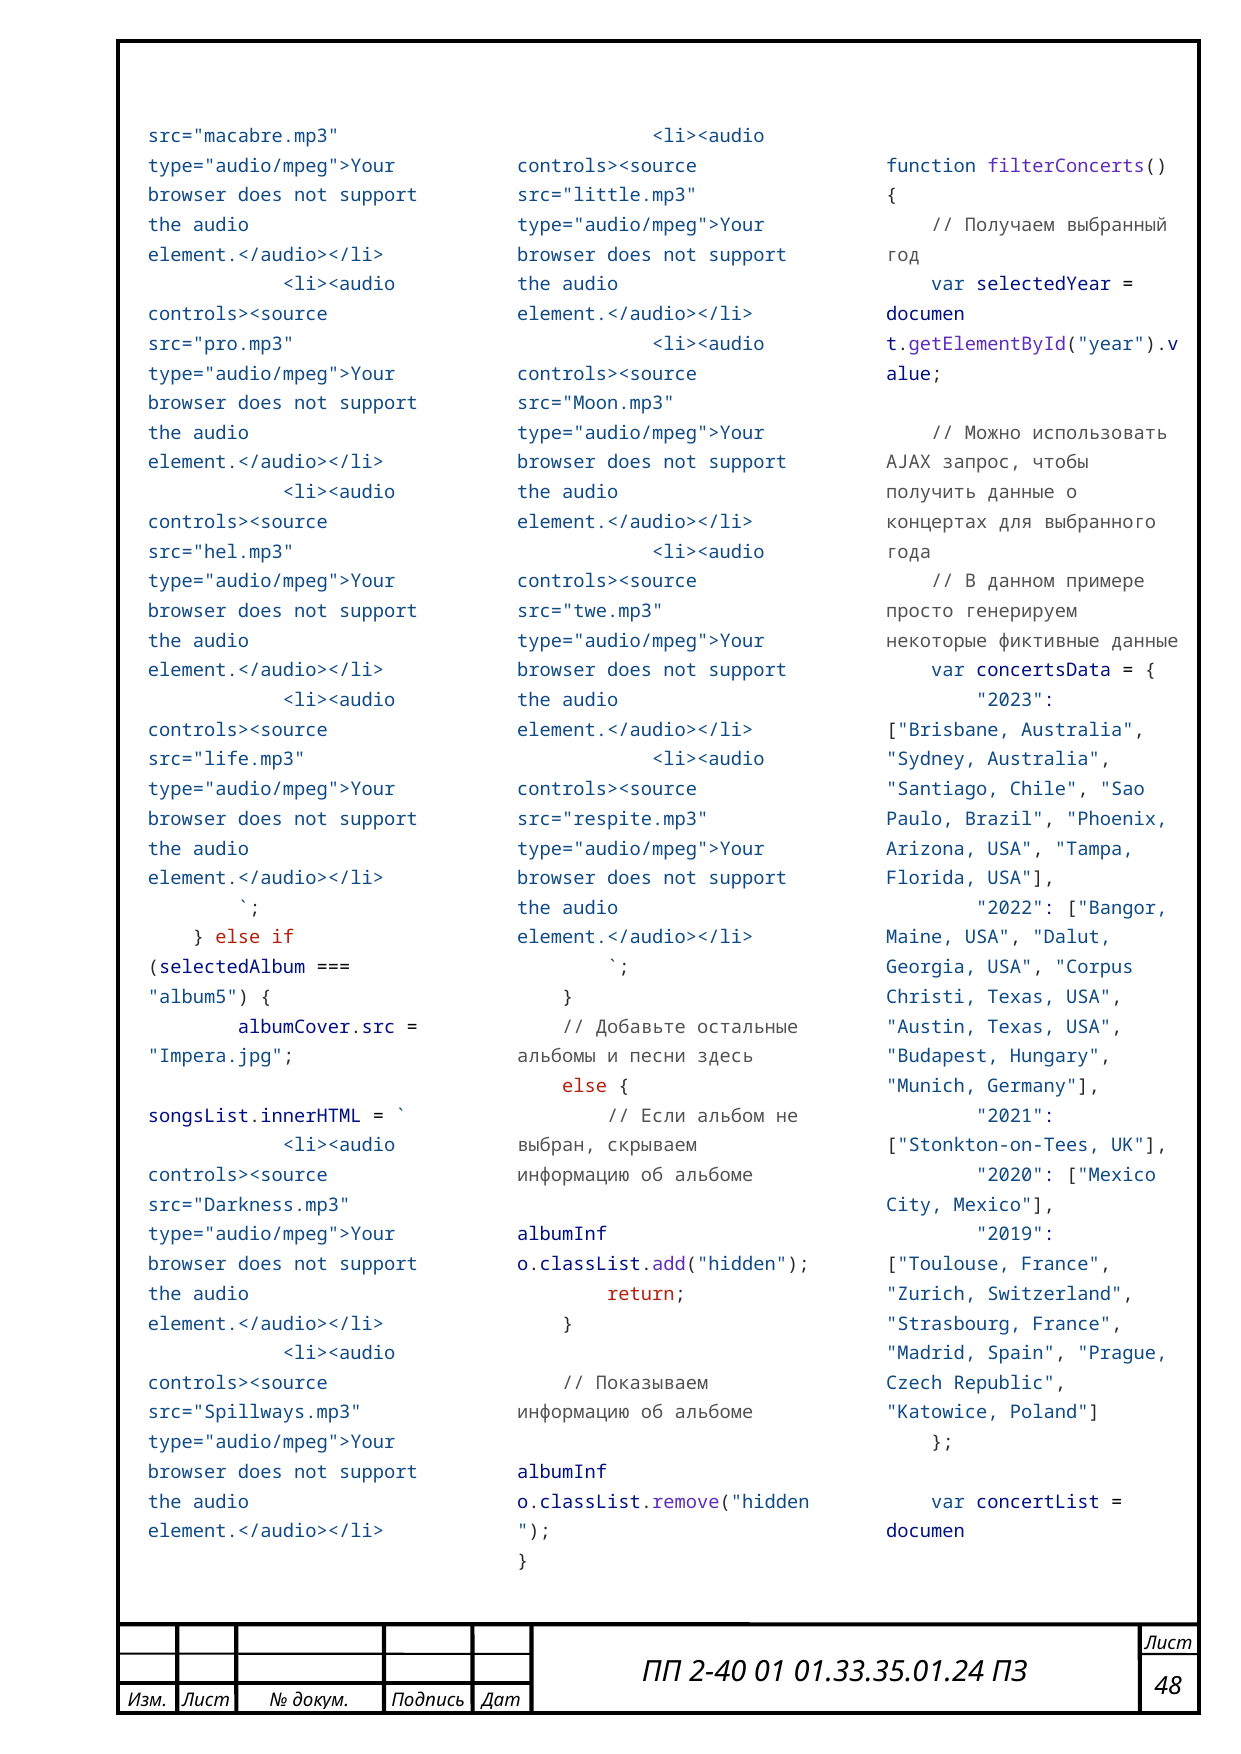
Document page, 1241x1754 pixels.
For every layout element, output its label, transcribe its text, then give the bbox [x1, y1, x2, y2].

text <li><audio controls><source src="Moon.mp3" type="audio/mpeg">Your browser does not support the audio element.</audio></li> [517, 326, 812, 534]
text <li><audio controls><source src="little.mp3" type="audio/mpeg">Your browser does not support the audio element.</audio></li> [517, 118, 812, 326]
text return; [517, 1276, 812, 1306]
text albumInfo.classList.add("hidden"); [517, 1187, 812, 1276]
text <li><audio controls><source src="twe.mp3" type="audio/mpeg">Your browser does not support the audio element.</audio></li> [517, 534, 812, 742]
text "2022": ["Bangor, Maine, USA", "Dalut, Georgia, USA", "Corpus Christi, Texas, USA", "Austin, Texas, USA", "Budapest, Hungary", "Munich, Germany"], [886, 890, 1181, 1098]
text <li><audio controls><source src="Spillways.mp3" type="audio/mpeg">Your browser does not support the audio element.</audio></li> [148, 1335, 443, 1543]
text <li><audio controls><source src="life.mp3" type="audio/mpeg">Your browser does not support the audio element.</audio></li> [148, 682, 443, 890]
text <li><audio controls><source src="hel.mp3" type="audio/mpeg">Your browser does not support the audio element.</audio></li> [148, 474, 443, 682]
text // В данном примере просто генерируем некоторые фиктивные данные [886, 563, 1181, 652]
text "2021": ["Stonkton-on-Tees, UK"], [886, 1098, 1181, 1157]
text // Показываем информацию об альбоме [517, 1365, 812, 1424]
text var concertList = document.getElementById("concertList"); [886, 1484, 1181, 1543]
text "2020": ["Mexico City, Mexico"], [886, 1157, 1181, 1217]
text albumCover.src = "Impera.jpg"; [148, 1009, 443, 1068]
text // Можно использовать AJAX запрос, чтобы получить данные о концертах для выбранного года [886, 415, 1181, 563]
text `; [517, 949, 812, 979]
text "2023": ["Brisbane, Australia", "Sydney, Australia", "Santiago, Chile", "Sao Paulo, Brazil", "Phoenix, Arizona, USA", "Tampa, Florida, USA"], [886, 682, 1181, 890]
text } else if (selectedAlbum === "album5") { [148, 920, 443, 1009]
text albumInfo.classList.remove("hidden"); [517, 1424, 812, 1543]
text <li><audio controls><source src="respite.mp3" type="audio/mpeg">Your browser does not support the audio element.</audio></li> [517, 742, 812, 949]
text <li><audio controls><source src="Darkness.mp3" type="audio/mpeg">Your browser does not support the audio element.</audio></li> [148, 1127, 443, 1335]
text "2019": ["Toulouse, France", "Zurich, Switzerland", "Strasbourg, France", "Madrid, Spain", "Prague, Czech Republic", "Katowice, Poland"] [886, 1217, 1181, 1424]
text var selectedYear = document.getElementById("year").value; [886, 267, 1181, 385]
text // Добавьте остальные альбомы и песни здесь [517, 1009, 812, 1068]
text } [517, 1543, 812, 1573]
text // Получаем выбранный год [886, 207, 1181, 267]
text }; [886, 1424, 1181, 1454]
text } [517, 979, 812, 1009]
text else { [517, 1068, 812, 1098]
text <li><audio controls><source src="pro.mp3" type="audio/mpeg">Your browser does not support the audio element.</audio></li> [148, 267, 443, 474]
text var concertsData = { [886, 652, 1181, 682]
text function filterConcerts() { [886, 148, 1181, 207]
text `; [148, 890, 443, 920]
text } [517, 1306, 812, 1335]
text <li><audio controls><source src="macabre.mp3" type="audio/mpeg">Your browser does not support the audio element.</audio></li> [148, 118, 443, 267]
text // Если альбом не выбран, скрываем информацию об альбоме [517, 1098, 812, 1187]
text songsList.innerHTML = ` [148, 1068, 443, 1127]
